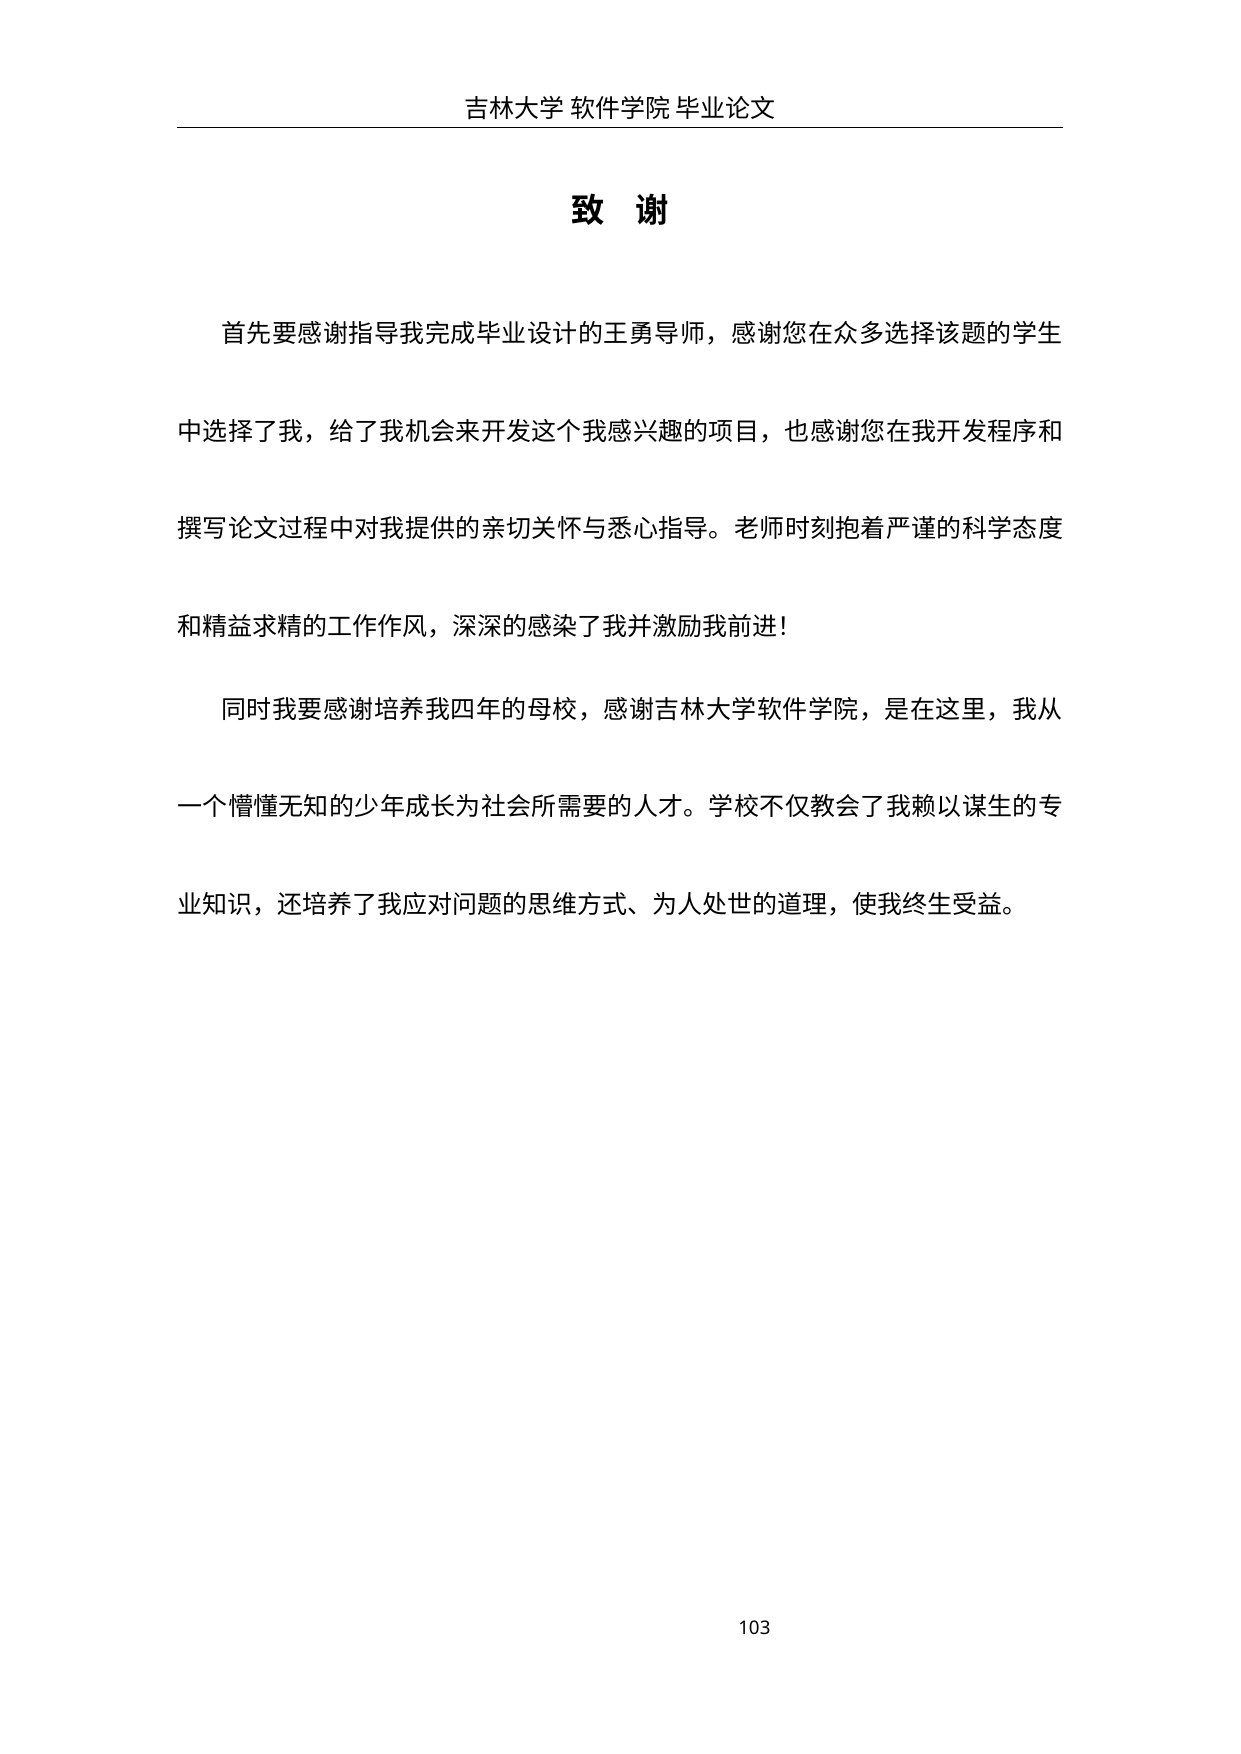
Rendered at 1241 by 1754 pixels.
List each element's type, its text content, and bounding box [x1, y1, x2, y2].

subtitle 致 谢 [177, 176, 1063, 241]
text 首先要感谢指导我完成毕业设计的王勇导师，感谢您在众多选择该题的学生中选择了我，给了我机会来开发这个我感兴趣的项目，也感谢您在我开发程序和撰写论文过程中对我提供的亲切关怀与悉心指导。老师时刻抱着严谨的科学态度和精益求精的工作作风，深深的感染了我并激励我前进！ [177, 299, 1063, 657]
text 同时我要感谢培养我四年的母校，感谢吉林大学软件学院，是在这里，我从一个懵懂无知的少年成长为社会所需要的人才。学校不仅教会了我赖以谋生的专业知识，还培养了我应对问题的思维方式、为人处世的道理，使我终生受益。 [177, 675, 1063, 935]
